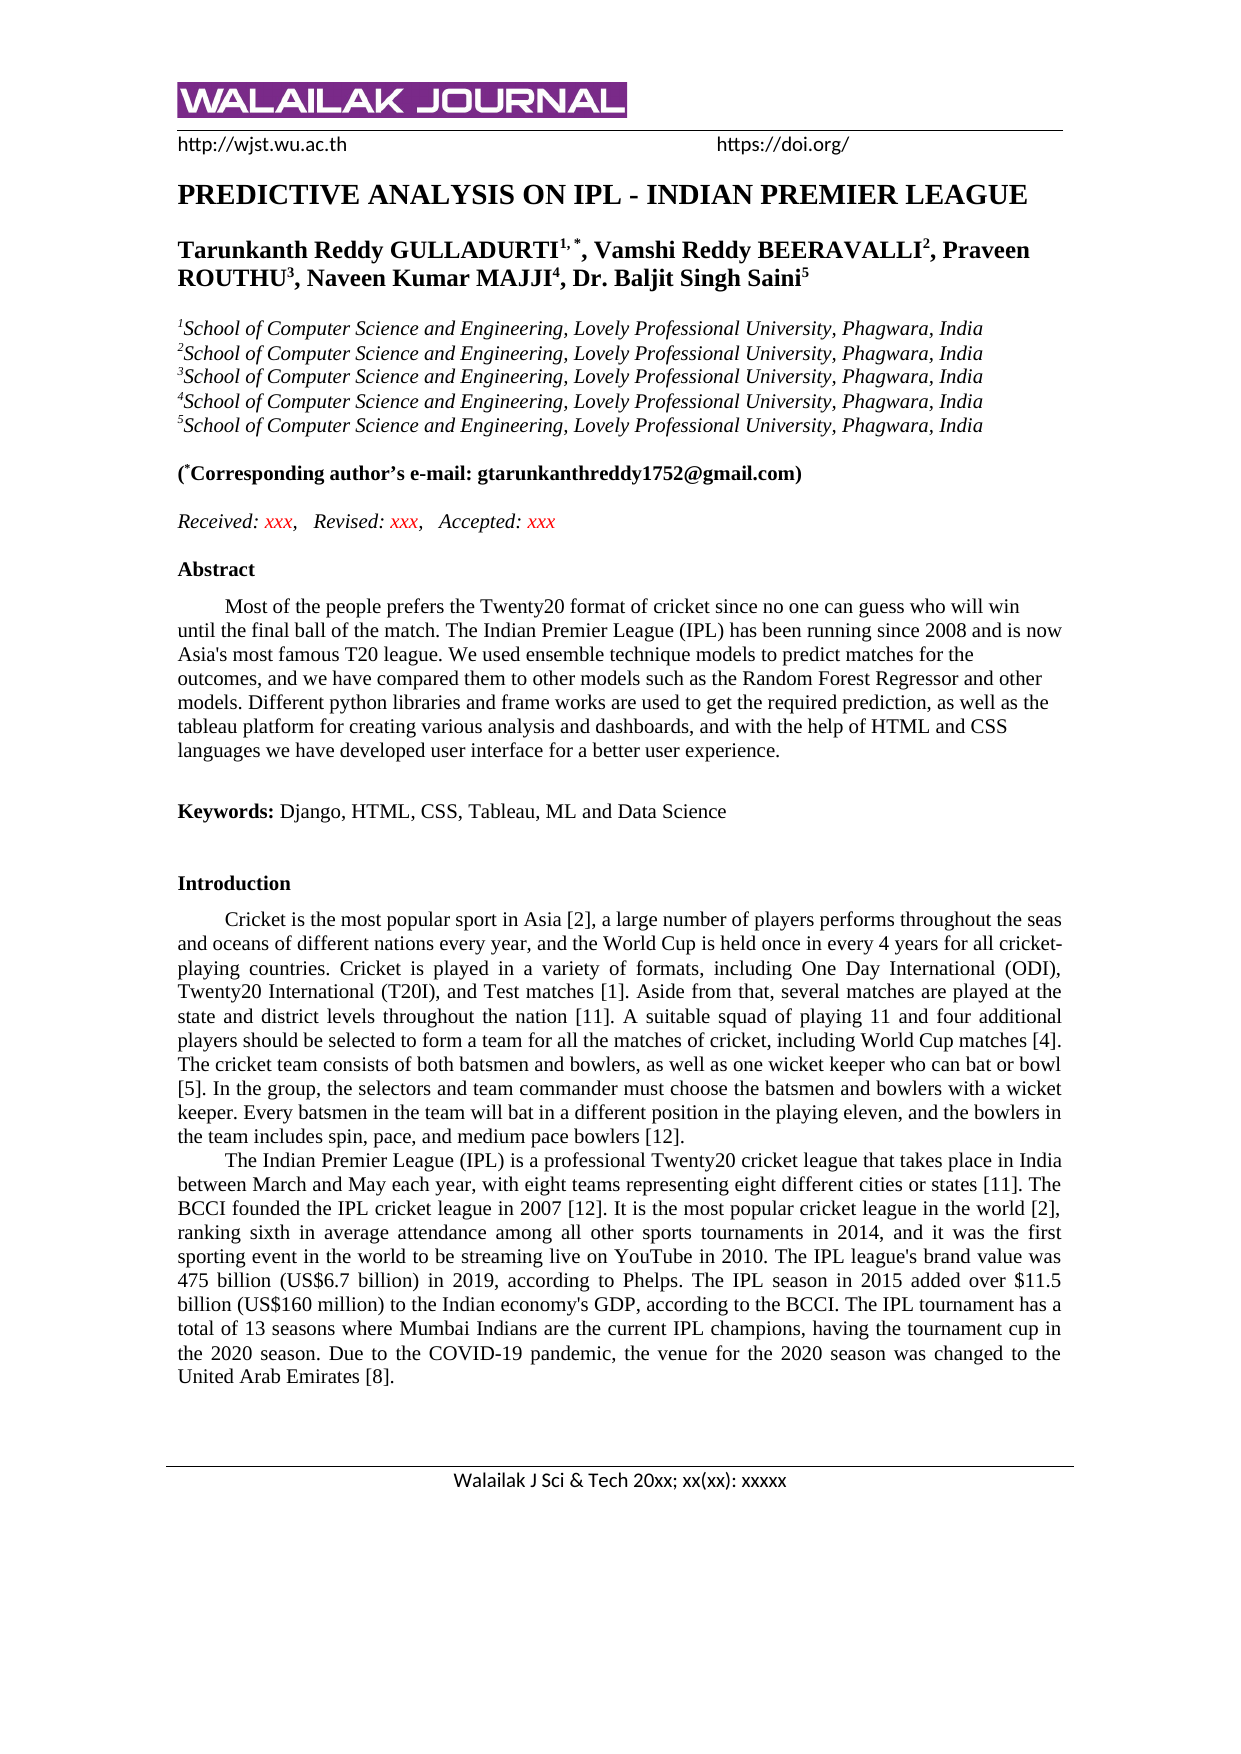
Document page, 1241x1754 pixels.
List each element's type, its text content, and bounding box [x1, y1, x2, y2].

text PREDICTIVE ANALYSIS ON IPL - INDIAN PREMIER LEAGUE [177, 177, 1063, 211]
text The Indian Premier League (IPL) is a professional Twenty20 cricket league that takes place in India between March and May each year, with eight teams representing eight different cities or states [11]. The BCCI founded the IPL cricket league in 2007 [12]. It is the most popular cricket league in the world [2], ranking sixth in average attendance among all other sports tournaments in 2014, and it was the first sporting event in the world to be streaming live on YouTube in 2010. The IPL league's brand value was 475 billion (US$6.7 billion) in 2019, according to Phelps. The IPL season in 2015 added over $11.5 billion (US$160 million) to the Indian economy's GDP, according to the BCCI. The IPL tournament has a total of 13 seasons where Mumbai Indians are the current IPL champions, having the tournament cup in the 2020 season. Due to the COVID-19 pandemic, the venue for the 2020 season was changed to the United Arab Emirates [8]. [177, 1148, 1063, 1388]
text Received: xxx, Revised: xxx, Accepted: xxx [177, 509, 1063, 533]
text Most of the people prefers the Twenty20 format of cricket since no one can guess who will win until the final ball of the match. The Indian Premier League (IPL) has been running since 2008 and is now Asia's most famous T20 league. We used ensemble technique models to predict matches for the outcomes, and we have compared them to other models such as the Random Forest Regressor and other models. Different python libraries and frame works are used to get the required prediction, as well as the tableau platform for creating various analysis and dashboards, and with the help of HTML and CSS languages we have developed user interface for a better user experience. [177, 593, 1063, 762]
picture [177, 82, 628, 118]
text 3School of Computer Science and Engineering, Lovely Professional University, Phagwara, India [177, 364, 1063, 388]
text Abstract [170, 557, 1063, 581]
text Tarunkanth Reddy GULLADURTI1, *, Vamshi Reddy BEERAVALLI2, Praveen ROUTHU3, Naveen Kumar MAJJI4, Dr. Baljit Singh Saini5 [177, 235, 1063, 292]
text Keywords: Django, HTML, CSS, Tableau, ML and Data Science [177, 798, 1063, 823]
text Introduction [177, 871, 1063, 895]
text 5School of Computer Science and Engineering, Lovely Professional University, Phagwara, India [177, 413, 1063, 437]
text 4School of Computer Science and Engineering, Lovely Professional University, Phagwara, India [177, 388, 1063, 413]
text 2School of Computer Science and Engineering, Lovely Professional University, Phagwara, India [177, 340, 1063, 364]
text Cricket is the most popular sport in Asia [2], a large number of players performs throughout the seas and oceans of different nations every year, and the World Cup is held once in every 4 years for all cricket-playing countries. Cricket is played in a variety of formats, including One Day International (ODI), Twenty20 International (T20I), and Test matches [1]. Aside from that, several matches are played at the state and district levels throughout the nation [11]. A suitable squad of playing 11 and four additional players should be selected to form a team for all the matches of cricket, including World Cup matches [4]. The cricket team consists of both batsmen and bowlers, as well as one wicket keeper who can bat or bowl [5]. In the group, the selectors and team commander must choose the batsmen and bowlers with a wicket keeper. Every batsmen in the team will bat in a different position in the playing eleven, and the bowlers in the team includes spin, pace, and medium pace bowlers [12]. [177, 907, 1063, 1148]
text 1School of Computer Science and Engineering, Lovely Professional University, Phagwara, India [177, 316, 1063, 340]
text (*Corresponding author’s e-mail: gtarunkanthreddy1752@gmail.com) [177, 461, 1063, 485]
